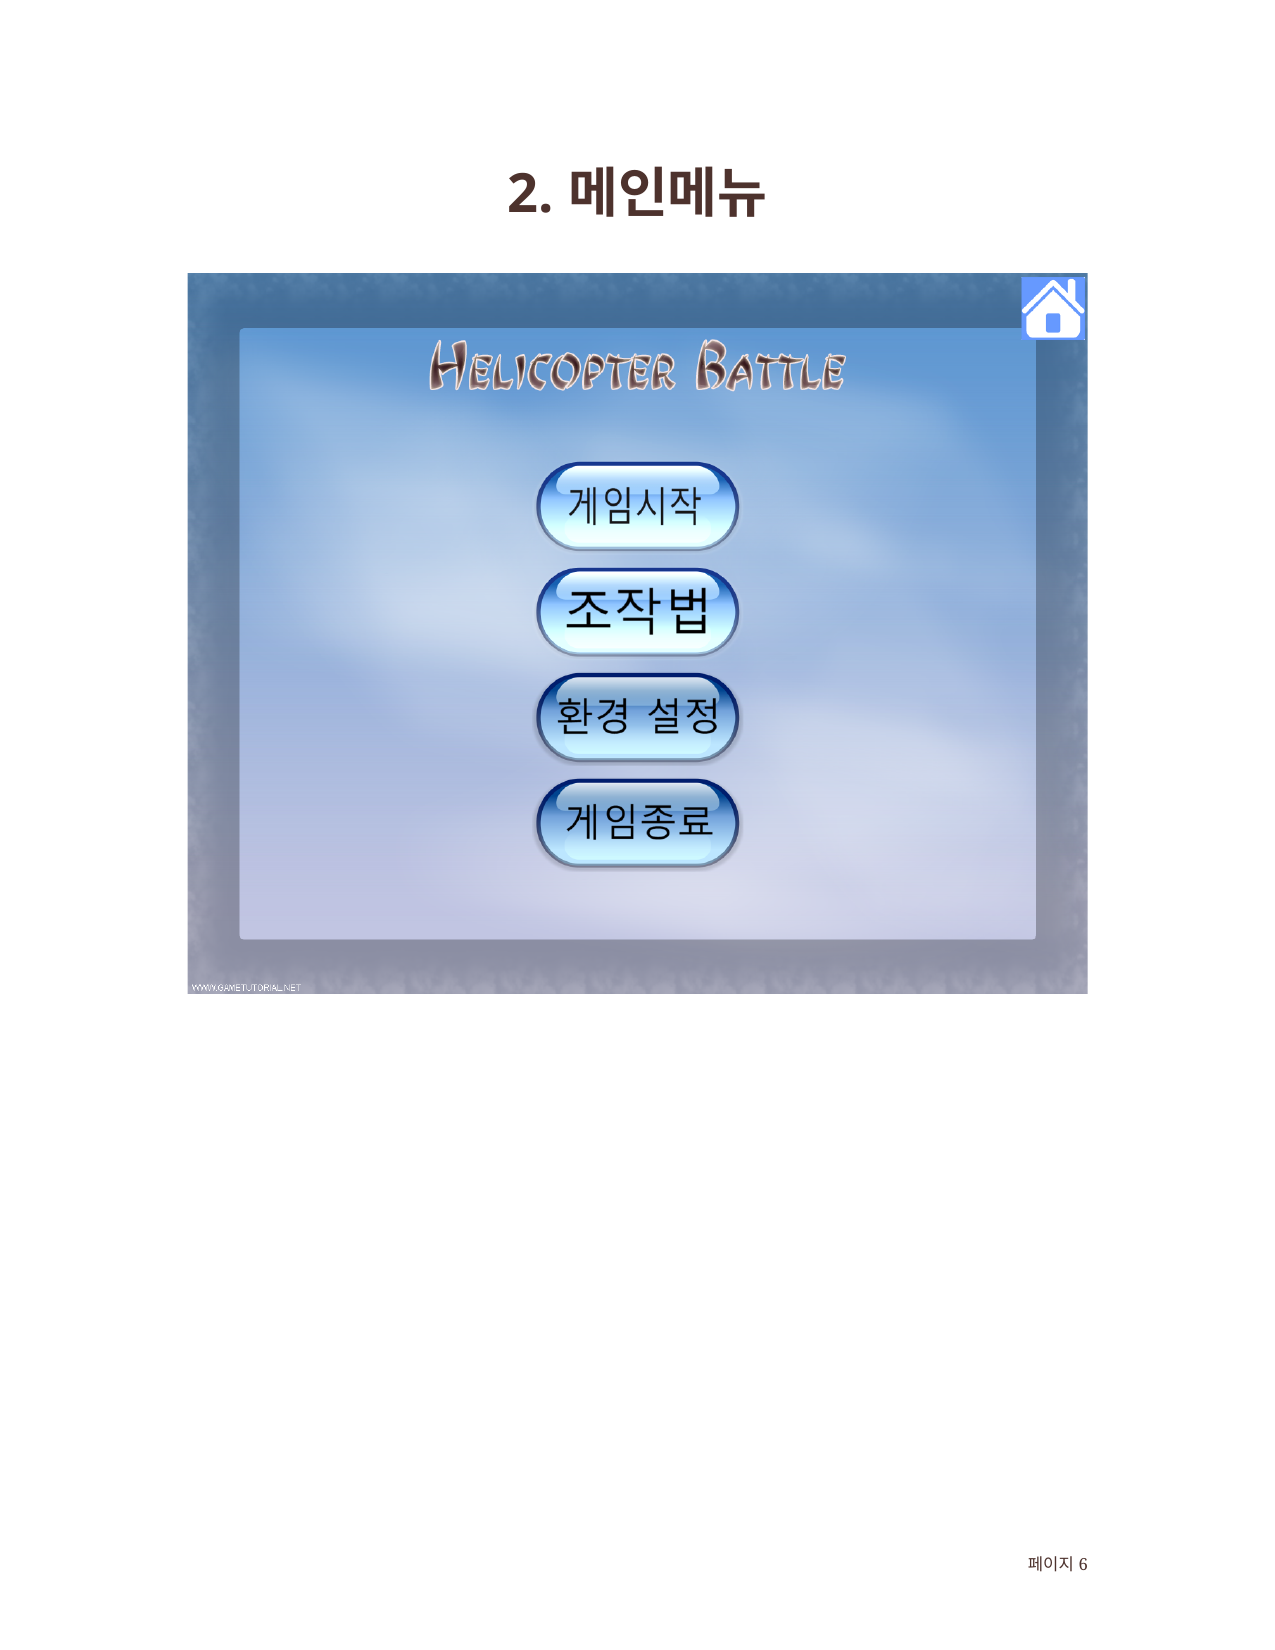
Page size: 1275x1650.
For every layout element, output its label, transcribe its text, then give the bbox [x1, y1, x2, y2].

text 2. 메인메뉴 [187, 150, 1087, 229]
picture [187, 273, 1088, 994]
